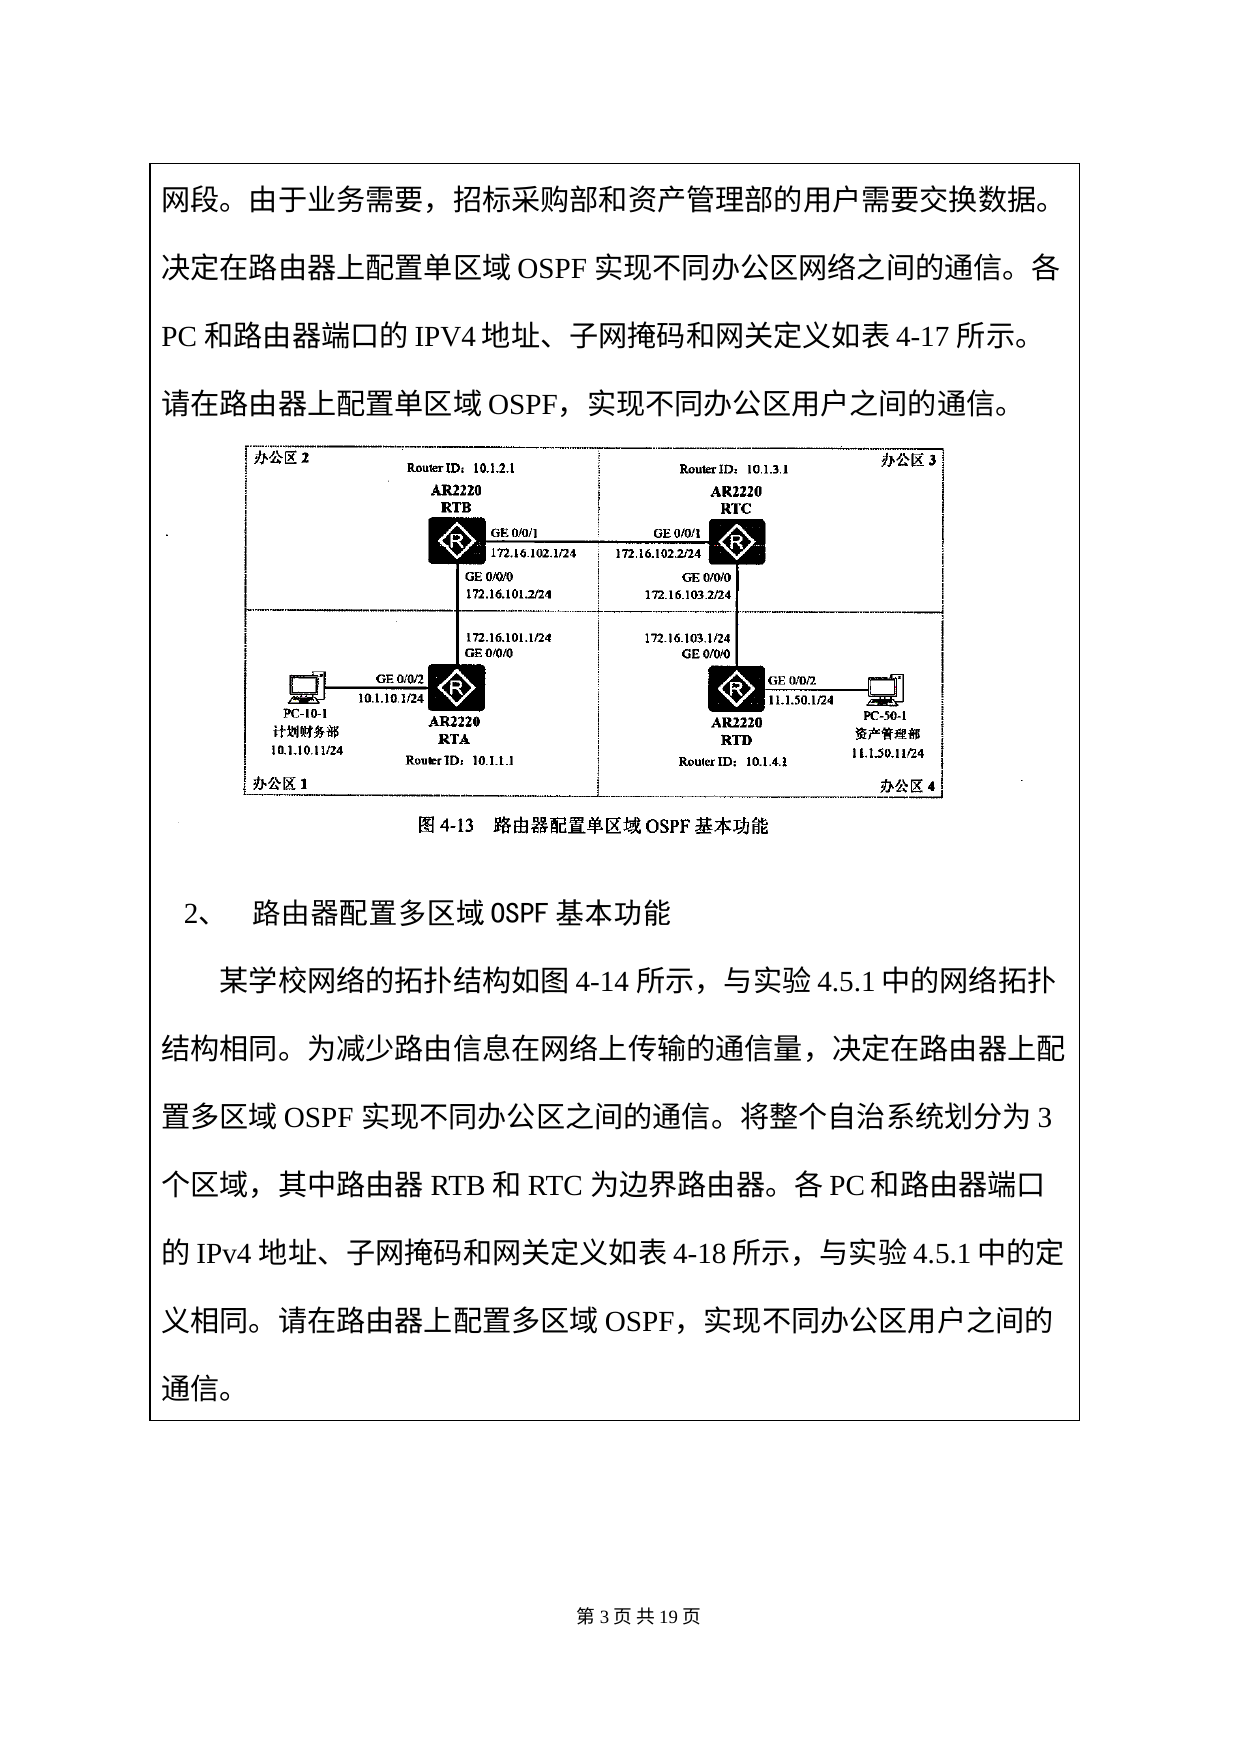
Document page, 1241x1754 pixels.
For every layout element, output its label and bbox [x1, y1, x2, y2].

picture [161, 435, 1025, 855]
table_cell [151, 164, 1079, 1420]
